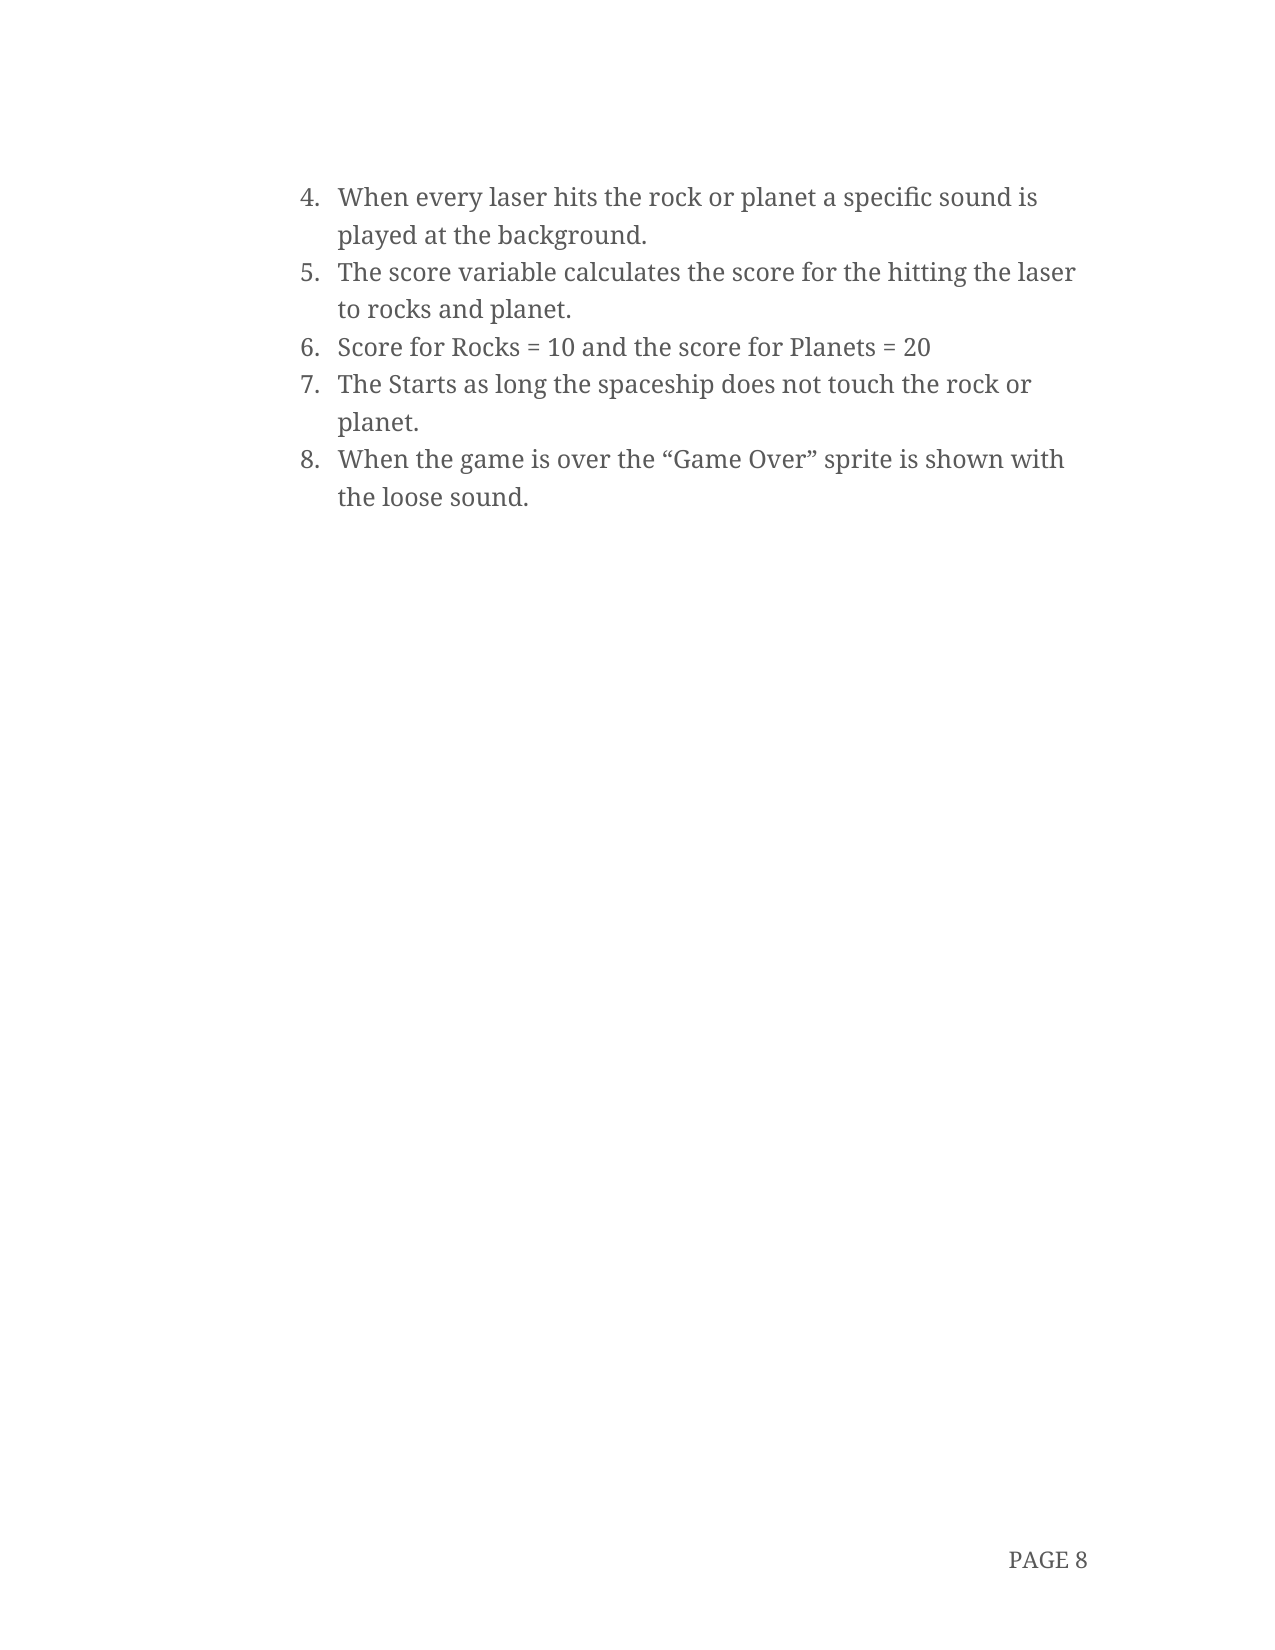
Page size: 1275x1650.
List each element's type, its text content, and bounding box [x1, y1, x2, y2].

list The score variable calculates the score for the hitting the laser to rocks and planet. [300, 255, 1087, 326]
list The Starts as long the spaceship does not touch the rock or planet. [300, 367, 1087, 438]
list When the game is over the “Game Over” sprite is shown with the loose sound. [300, 442, 1087, 513]
list When every laser hits the rock or planet a specific sound is played at the background. [300, 180, 1087, 251]
list Score for Rocks = 10 and the score for Planets = 20 [300, 329, 1087, 364]
